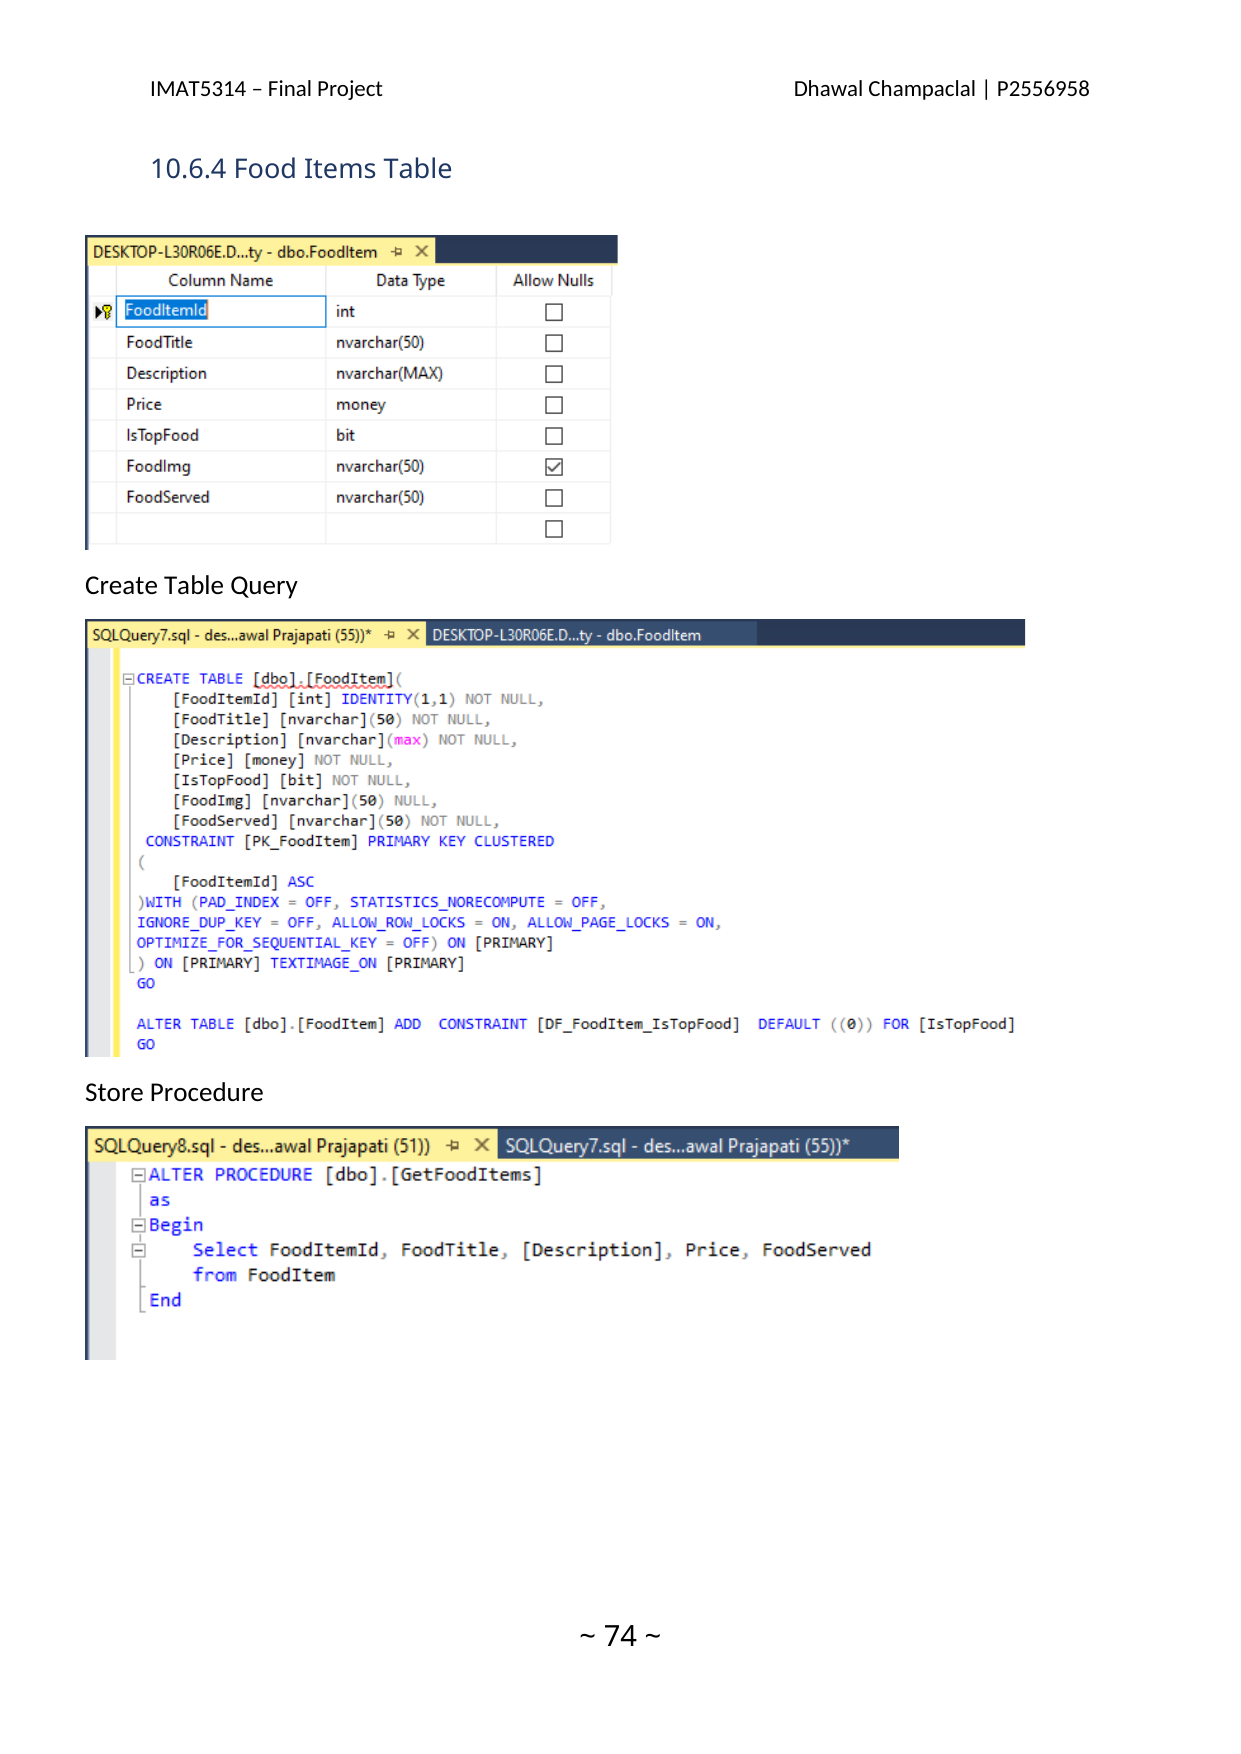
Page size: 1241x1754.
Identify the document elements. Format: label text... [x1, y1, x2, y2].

text Create Table Query [85, 568, 1090, 601]
picture [85, 235, 618, 550]
picture [85, 619, 1026, 1057]
subtitle 10.6.4 Food Items Table [150, 150, 1090, 187]
picture [85, 1126, 899, 1360]
text Store Procedure [85, 1075, 1090, 1108]
